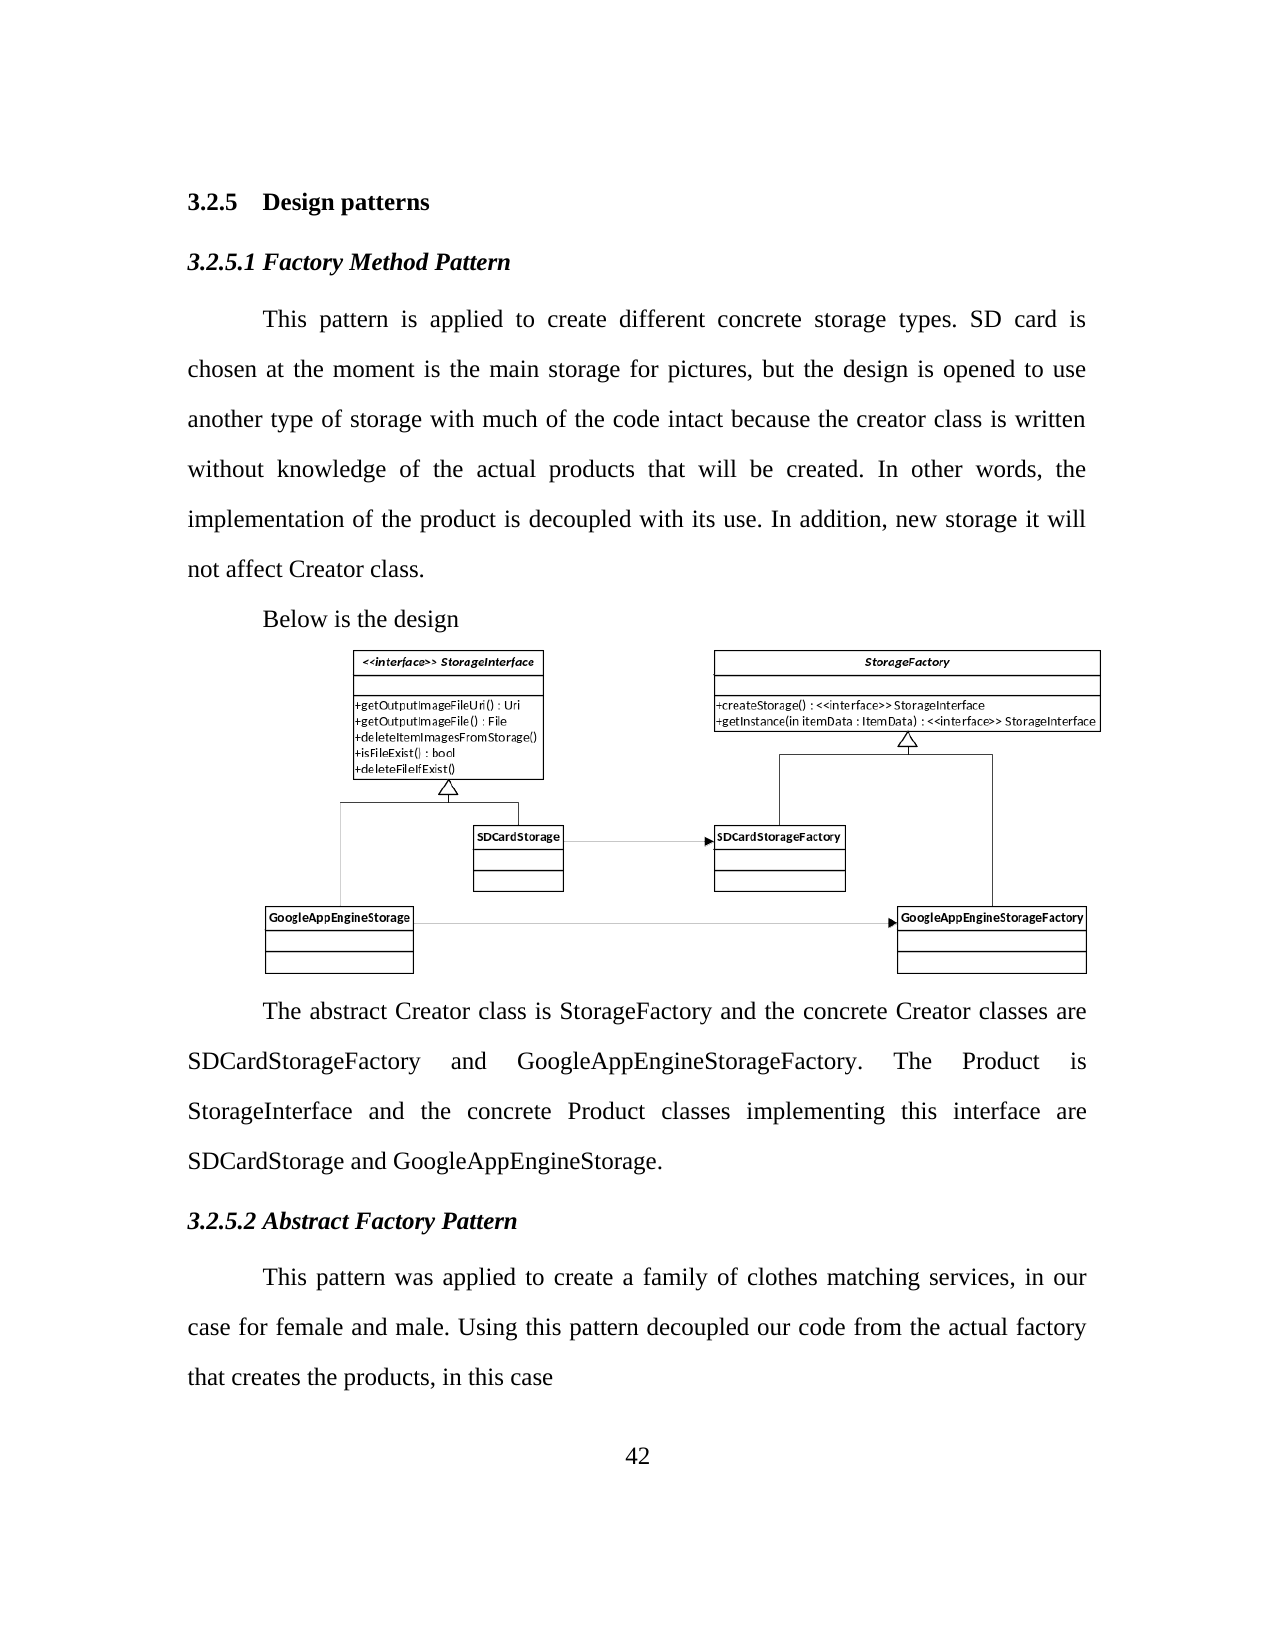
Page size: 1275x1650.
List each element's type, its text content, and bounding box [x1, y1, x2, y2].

text This pattern was applied to create a family of clothes matching services, in our case for female and male. Using this pattern decoupled our code from the actual factory that creates the products, in this case [187, 1241, 1087, 1391]
subtitle 3.2.5.1 Factory Method Pattern [187, 247, 1087, 276]
subtitle 3.2.5 Design patterns [187, 187, 1087, 216]
text The abstract Creator class is StorageFactory and the concrete Creator classes are SDCardStorageFactory and GoogleAppEngineStorageFactory. The Product is StorageInterface and the concrete Product classes implementing this interface are SDCardStorage and GoogleAppEngineStorage. [187, 975, 1087, 1175]
text This pattern is applied to create different concrete storage types. SD card is chosen at the moment is the main storage for pictures, but the design is opened to use another type of storage with much of the code intact because the creator class is written without knowledge of the actual products that will be created. In other words, the implementation of the product is decoupled with its use. In addition, new storage it will not affect Creator class. [187, 282, 1087, 582]
subtitle 3.2.5.2 Abstract Factory Pattern [187, 1206, 1087, 1235]
text Below is the design [187, 582, 1087, 632]
